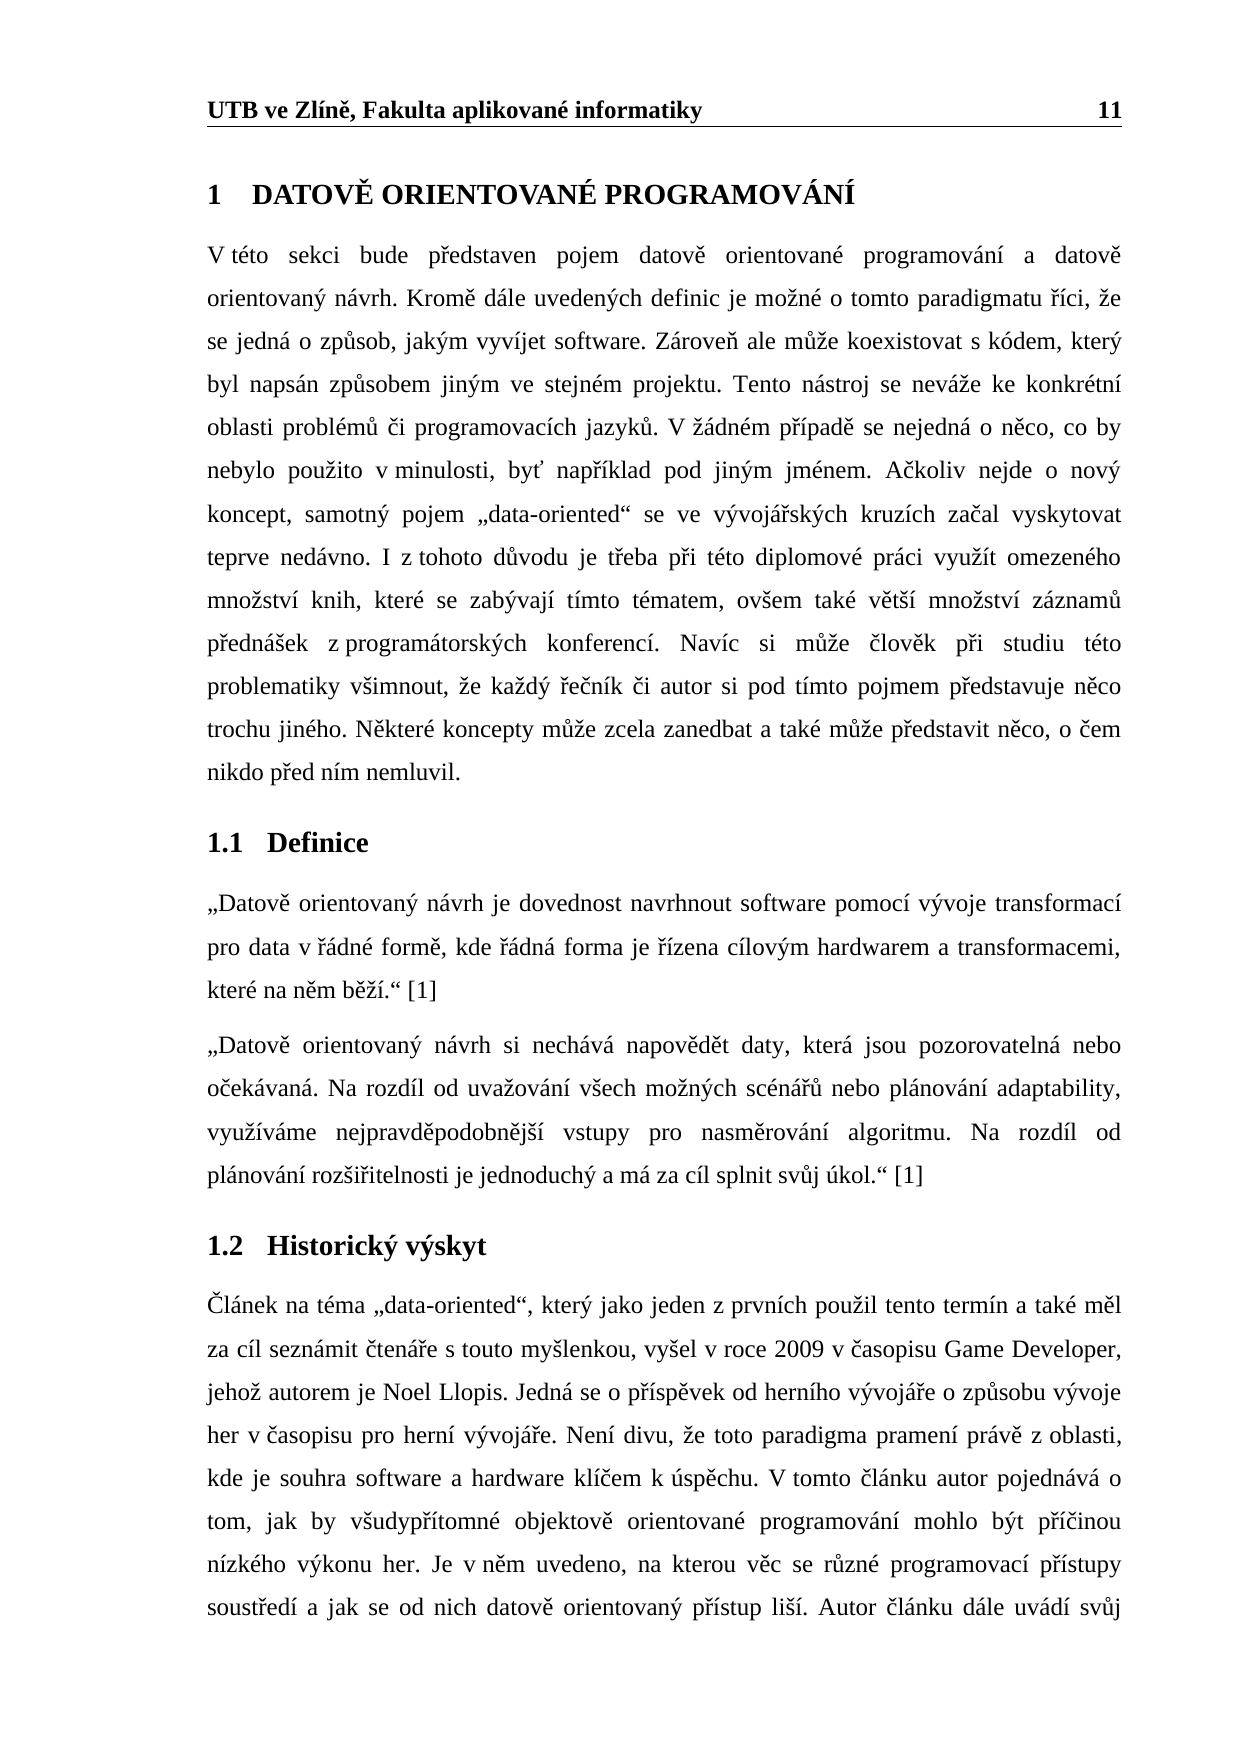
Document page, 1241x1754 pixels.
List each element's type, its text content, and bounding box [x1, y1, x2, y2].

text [207, 1291, 1122, 1621]
subtitle Definice [207, 826, 1122, 859]
subtitle Historický výskyt [207, 1228, 1122, 1261]
text „Datově orientovaný návrh si nechává napovědět daty, která jsou pozorovatelná nebo očekávaná. Na rozdíl od uvažování všech možných scénářů nebo plánování adaptability, využíváme nejpravděpodobnější vstupy pro nasměrování algoritmu. Na rozdíl od plánování rozšiřitelnosti je jednoduchý a má za cíl splnit svůj úkol.“ [1] [207, 1030, 1122, 1188]
subtitle Datově orientované programování [207, 177, 1122, 211]
text „Datově orientovaný návrh je dovednost navrhnout software pomocí vývoje transformací pro data v řádné formě, kde řádná forma je řízena cílovým hardwarem a transformacemi, které na něm běží.“ [1] [207, 888, 1122, 1003]
text V této sekci bude představen pojem datově orientované programování a datově orientovaný návrh. Kromě dále uvedených definic je možné o tomto paradigmatu říci, že se jedná o způsob, jakým vyvíjet software. Zároveň ale může koexistovat s kódem, který byl napsán způsobem jiným ve stejném projektu. Tento nástroj se neváže ke konkrétní oblasti problémů či programovacích jazyků. V žádném případě se nejedná o něco, co by nebylo použito v minulosti, byť například pod jiným jménem. Ačkoliv nejde o nový koncept, samotný pojem „data-oriented“ se ve vývojářských kruzích začal vyskytovat teprve nedávno. I z tohoto důvodu je třeba při této diplomové práci využít omezeného množství knih, které se zabývají tímto tématem, ovšem také větší množství záznamů přednášek z programátorských konferencí. Navíc si může člověk při studiu této problematiky všimnout, že každý řečník či autor si pod tímto pojmem představuje něco trochu jiného. Některé koncepty může zcela zanedbat a také může představit něco, o čem nikdo před ním nemluvil. [207, 240, 1122, 786]
